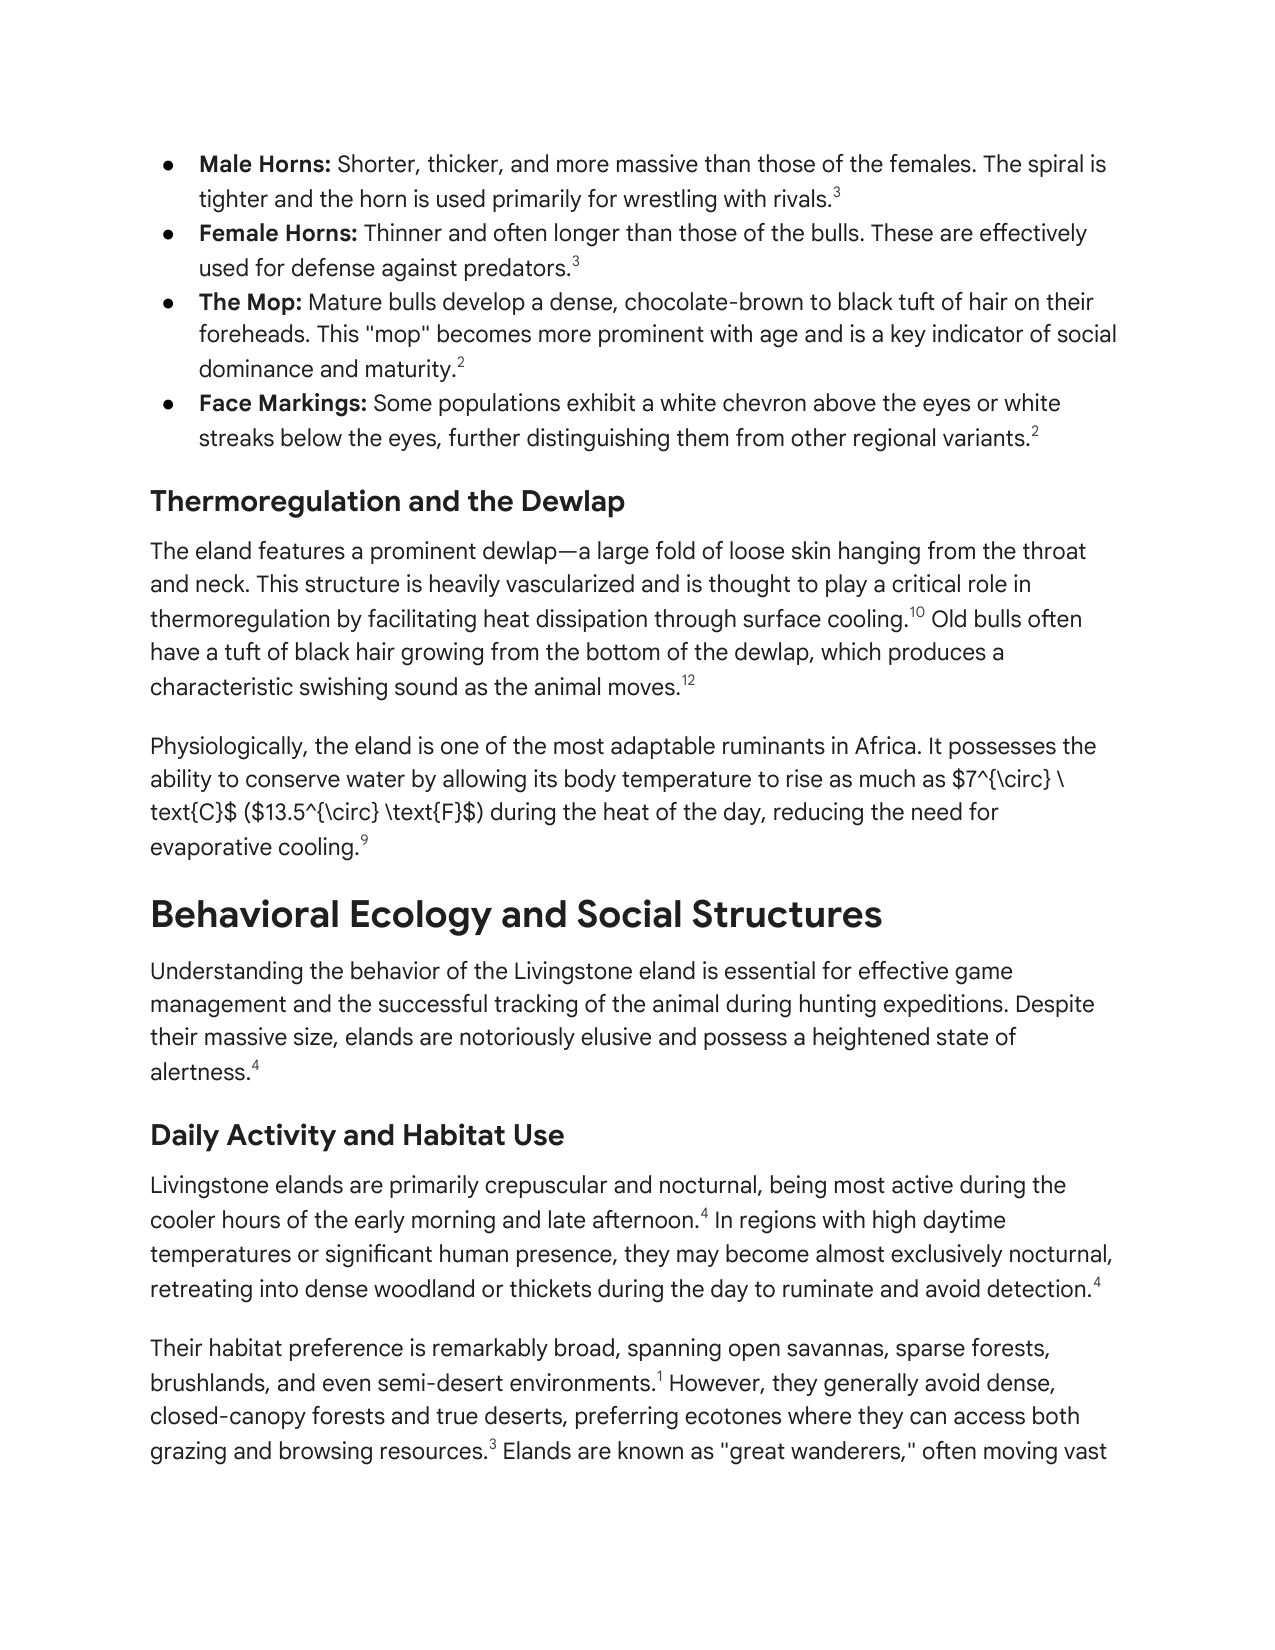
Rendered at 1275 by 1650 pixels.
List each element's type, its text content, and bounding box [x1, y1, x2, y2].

list The Mop: Mature bulls develop a dense, chocolate-brown to black tuft of hair on their foreheads. This "mop" becomes more prominent with age and is a key indicator of social dominance and maturity.2 [161, 288, 1125, 385]
list Female Horns: Thinner and often longer than those of the bulls. These are effectively used for defense against predators.3 [161, 219, 1125, 283]
text Understanding the behavior of the Livingstone eland is essential for effective game management and the successful tracking of the animal during hunting expeditions. Despite their massive size, elands are notoriously elusive and possess a heightened state of alertness.4 [150, 958, 1125, 1088]
list Face Markings: Some populations exhibit a white chevron above the eyes or white streaks below the eyes, further distinguishing them from other regional variants.2 [161, 389, 1125, 454]
subtitle Behavioral Ecology and Social Structures [150, 892, 1125, 938]
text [150, 1334, 1125, 1467]
text Physiologically, the eland is one of the most adaptable ruminants in Africa. It possesses the ability to conserve water by allowing its body temperature to rise as much as $7^{\circ} \text{C}$ ($13.5^{\circ} \text{F}$) during the heat of the day, reducing the need for evaporative cooling.9 [150, 732, 1125, 862]
subtitle Daily Activity and Habitat Use [150, 1117, 1125, 1154]
subtitle Thermoregulation and the Dewlap [150, 483, 1125, 520]
text The eland features a prominent dewlap—a large fold of loose skin hanging from the throat and neck. This structure is heavily vascularized and is thought to play a critical role in thermoregulation by facilitating heat dissipation through surface cooling.10 Old bulls often have a tuft of black hair growing from the bottom of the dewlap, which produces a characteristic swishing sound as the animal moves.12 [150, 537, 1125, 703]
list Male Horns: Shorter, thicker, and more massive than those of the females. The spiral is tighter and the horn is used primarily for wrestling with rivals.3 [161, 150, 1125, 214]
text Livingstone elands are primarily crepuscular and nocturnal, being most active during the cooler hours of the early morning and late afternoon.4 In regions with high daytime temperatures or significant human presence, they may become almost exclusively nocturnal, retreating into dense woodland or thickets during the day to ruminate and avoid detection.4 [150, 1171, 1125, 1304]
